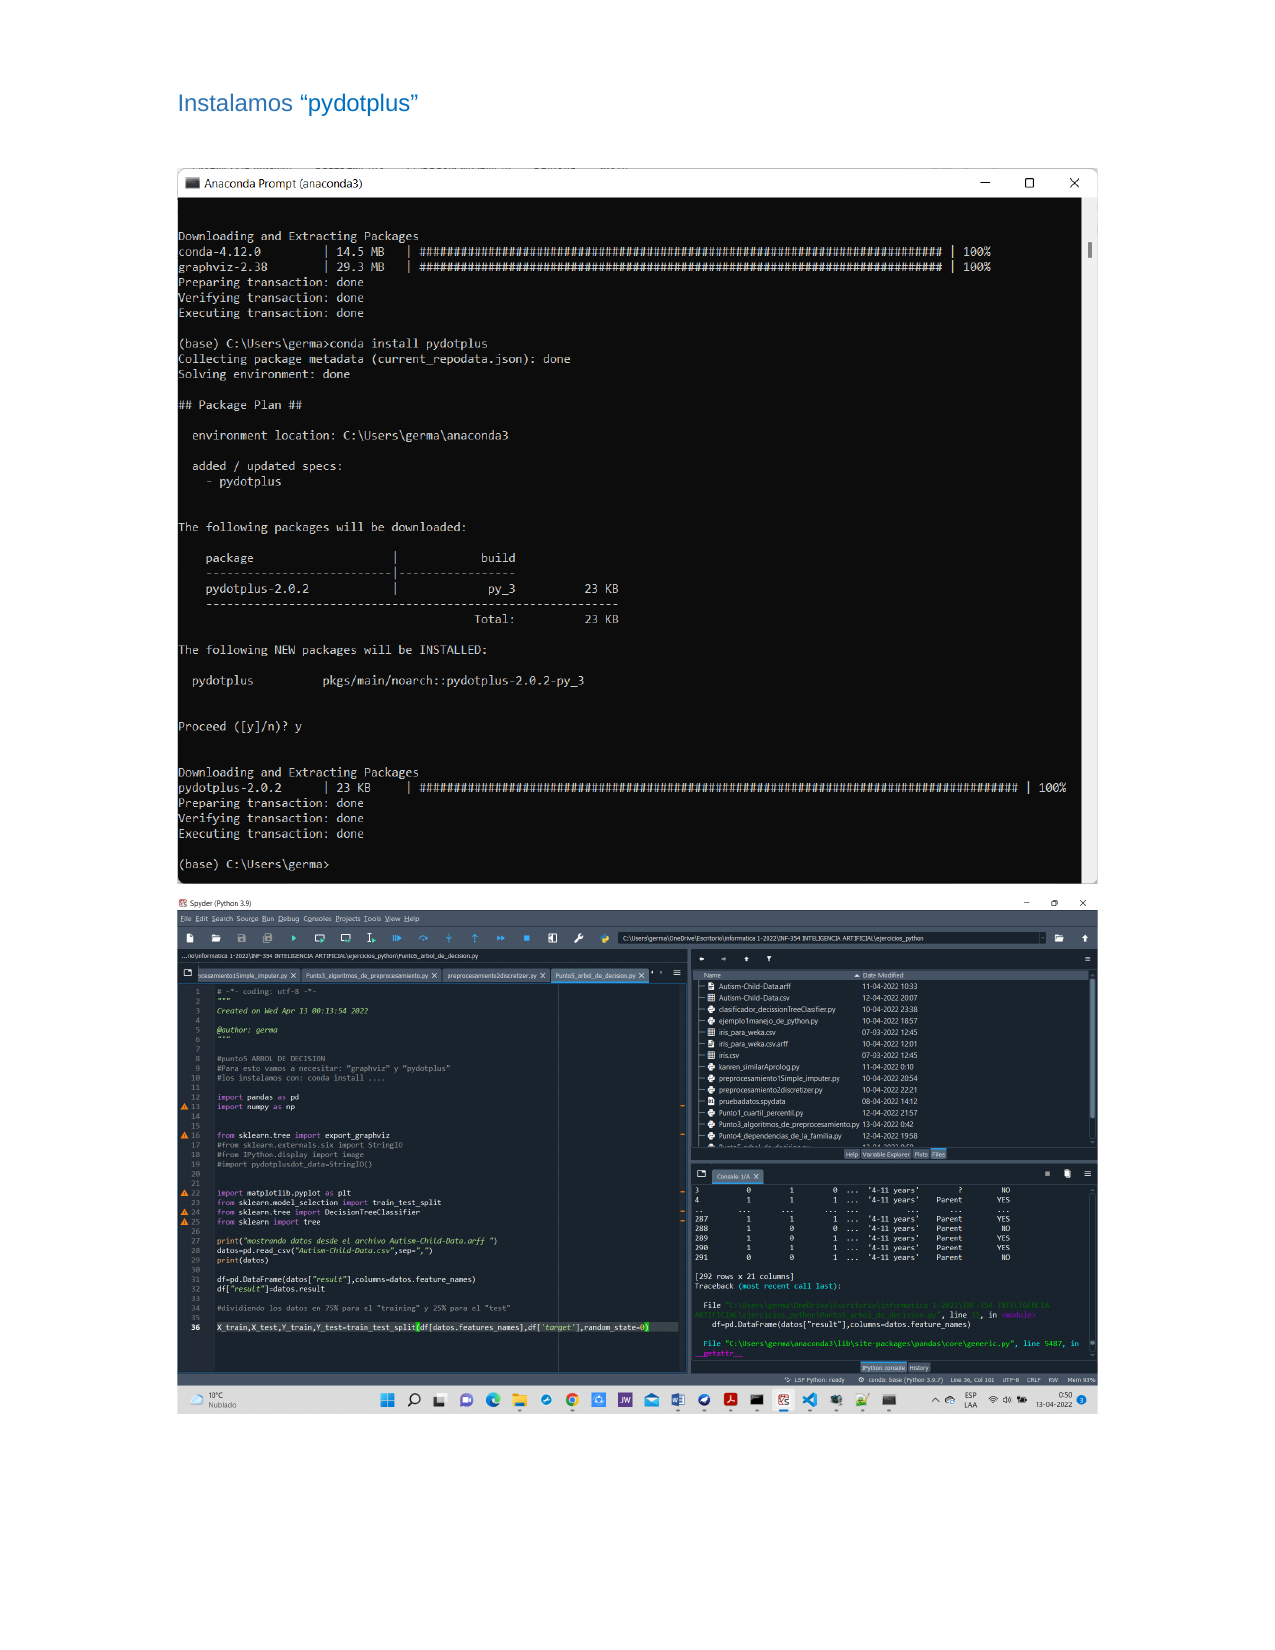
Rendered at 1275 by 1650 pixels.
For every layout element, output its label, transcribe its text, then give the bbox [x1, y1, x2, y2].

picture [177, 896, 1098, 1414]
picture [177, 168, 1098, 884]
text Instalamos “pydotplus” [177, 89, 1098, 116]
